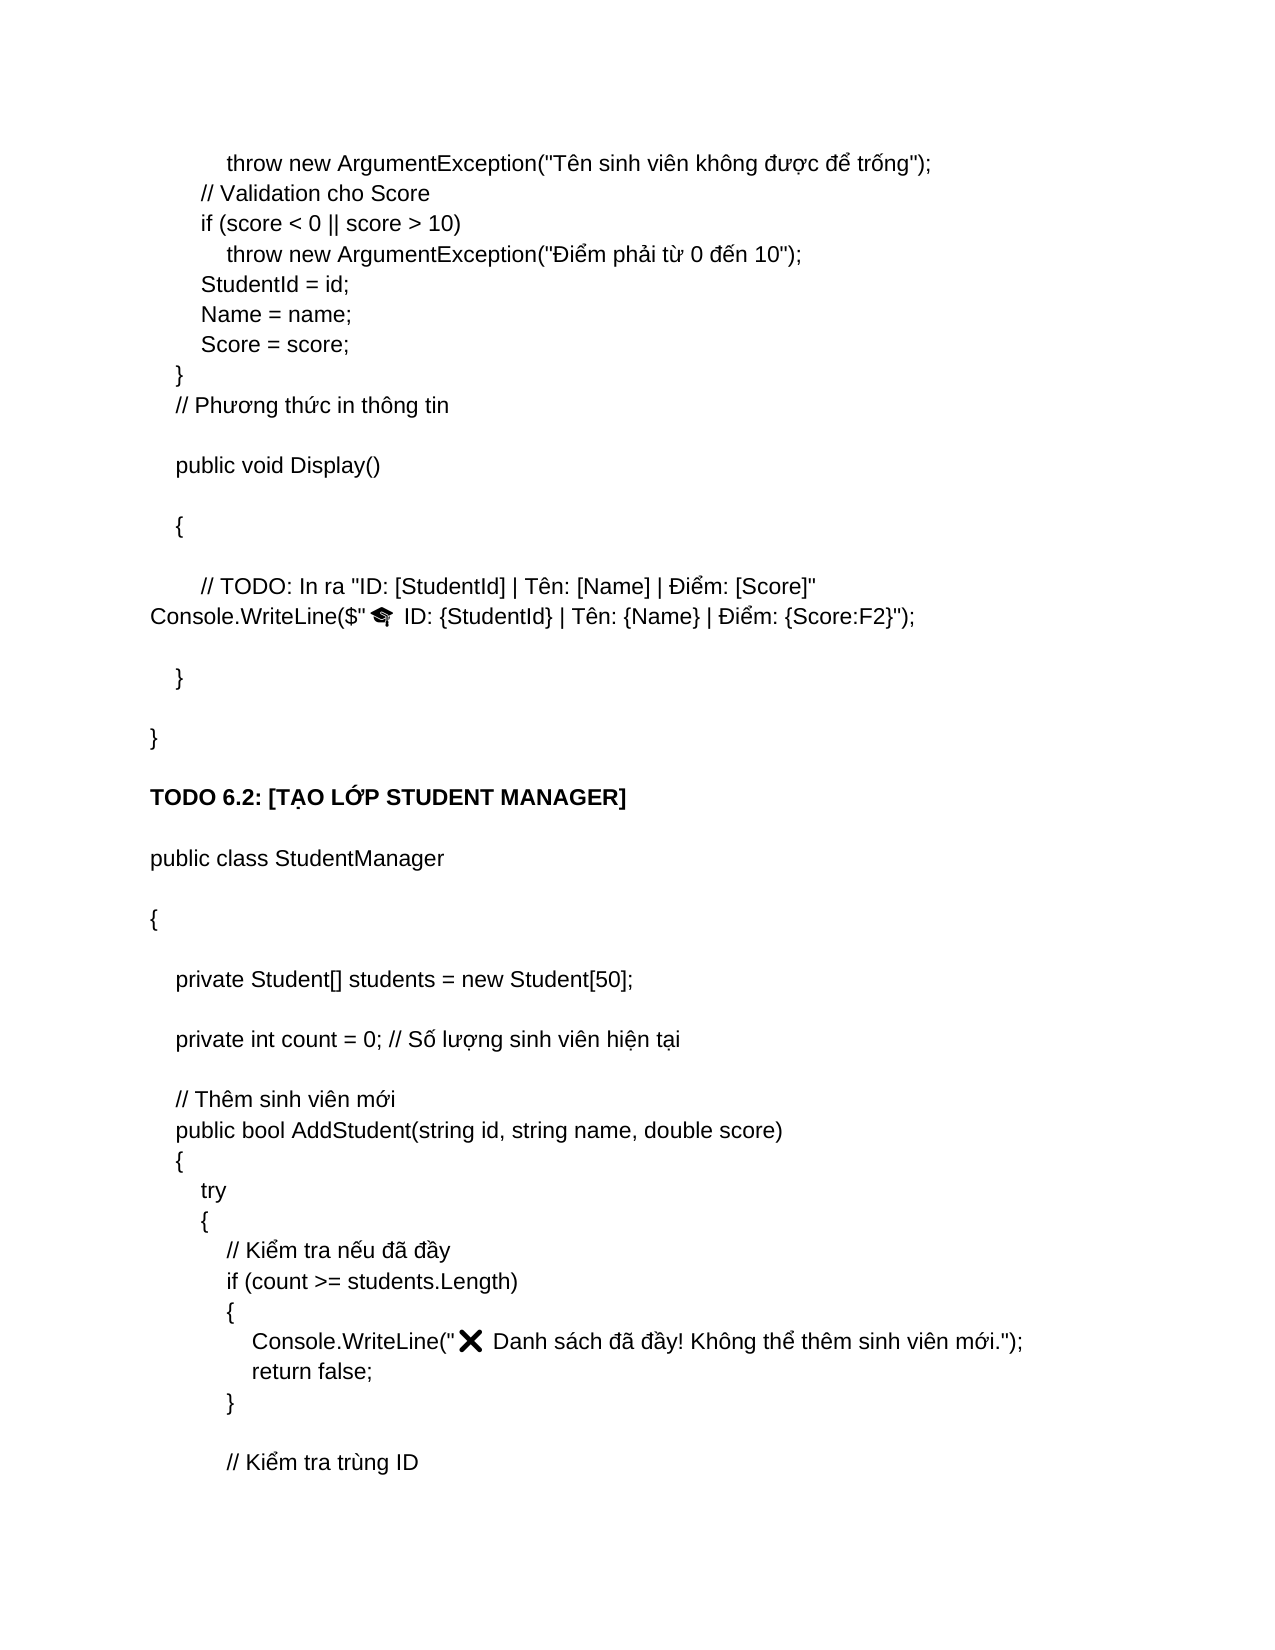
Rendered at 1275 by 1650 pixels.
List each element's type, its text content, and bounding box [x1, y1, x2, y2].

text // Kiểm tra trùng ID [150, 1449, 1125, 1475]
text // TODO: In ra "ID: [StudentId] | Tên: [Name] | Điểm: [Score]" [150, 573, 1125, 599]
text // Kiểm tra nếu đã đầy [150, 1237, 1125, 1264]
text // Validation cho Score [150, 180, 1125, 207]
text private Student[] students = new Student[50]; [150, 966, 1125, 992]
text // Thêm sinh viên mới [150, 1086, 1125, 1113]
text } [150, 361, 1125, 388]
text if (score < 0 || score > 10) [150, 210, 1125, 237]
text } [150, 724, 1125, 750]
text } [150, 663, 1125, 690]
text public bool AddStudent(string id, string name, double score) [150, 1117, 1125, 1143]
text Console.WriteLine("❌ Danh sách đã đầy! Không thể thêm sinh viên mới."); [150, 1328, 1125, 1354]
text { [150, 512, 1125, 539]
text { [150, 905, 1125, 932]
text TODO 6.2: [TẠO LỚP STUDENT MANAGER] [150, 784, 1125, 811]
text // Phương thức in thông tin [150, 392, 1125, 418]
text public class StudentManager [150, 845, 1125, 871]
text private int count = 0; // Số lượng sinh viên hiện tại [150, 1026, 1125, 1052]
text if (count >= students.Length) [150, 1268, 1125, 1294]
text throw new ArgumentException("Tên sinh viên không được để trống"); [150, 150, 1125, 176]
text StudentId = id; [150, 271, 1125, 297]
text { [150, 1298, 1125, 1324]
text public void Display() [150, 452, 1125, 478]
text try [150, 1177, 1125, 1203]
text { [150, 1207, 1125, 1234]
text Score = score; [150, 331, 1125, 358]
text Console.WriteLine($"🎓 ID: {StudentId} | Tên: {Name} | Điểm: {Score:F2}"); [150, 603, 1125, 629]
text return false; [150, 1358, 1125, 1385]
text { [150, 1147, 1125, 1173]
text Name = name; [150, 301, 1125, 327]
text throw new ArgumentException("Điểm phải từ 0 đến 10"); [150, 241, 1125, 267]
text } [150, 1388, 1125, 1415]
